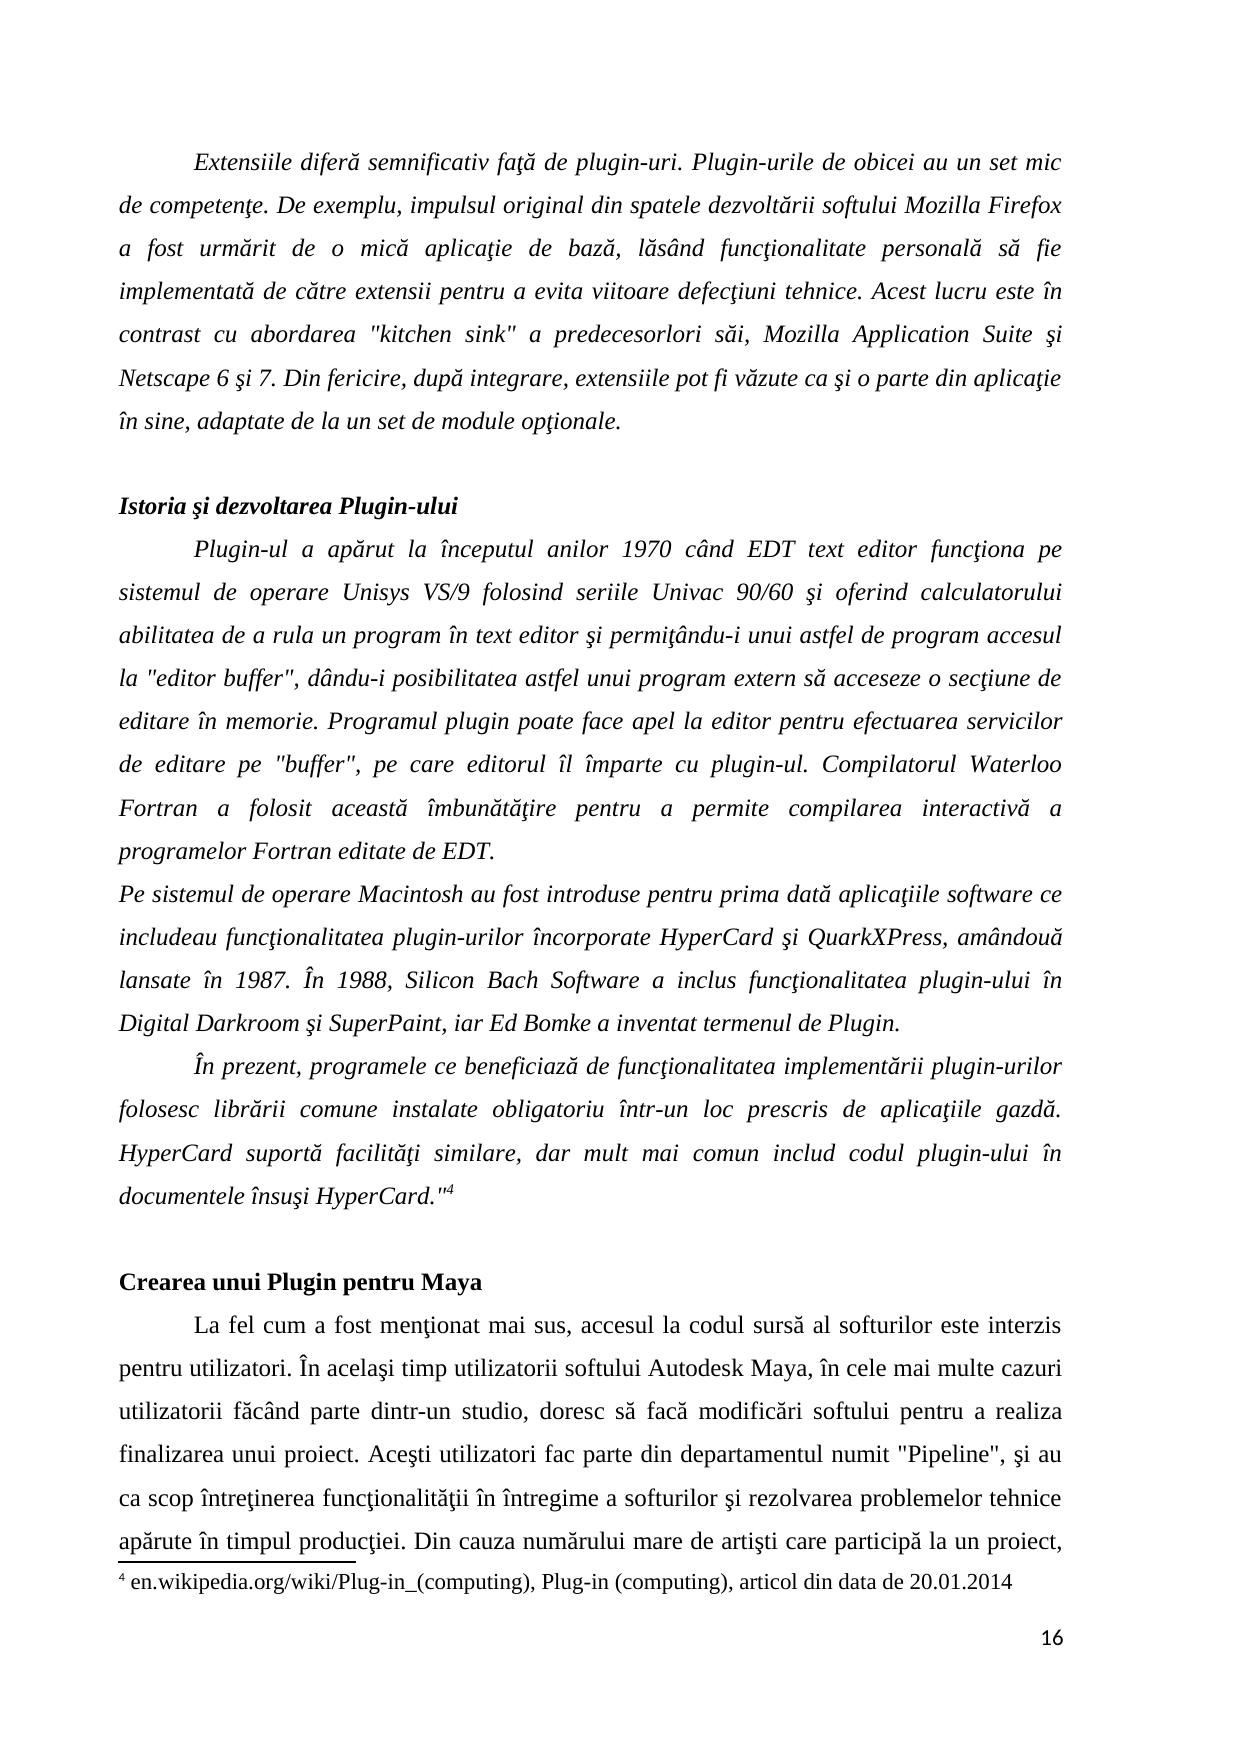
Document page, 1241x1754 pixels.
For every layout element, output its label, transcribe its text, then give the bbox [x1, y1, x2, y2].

text Istoria şi dezvoltarea Plugin-ului [118, 491, 1063, 519]
text Plugin-ul a apărut la începutul anilor 1970 când EDT text editor funcţiona pe sistemul de operare Unisys VS/9 folosind seriile Univac 90/60 şi oferind calculatorului abilitatea de a rula un program în text editor şi permiţându-i unui astfel de program accesul la "editor buffer", dându-i posibilitatea astfel unui program extern să acceseze o secţiune de editare în memorie. Programul plugin poate face apel la editor pentru efectuarea servicilor de editare pe "buffer", pe care editorul îl împarte cu plugin-ul. Compilatorul Waterloo Fortran a folosit această îmbunătăţire pentru a permite compilarea interactivă a programelor Fortran editate de EDT. [118, 534, 1063, 864]
text Extensiile diferă semnificativ faţă de plugin-uri. Plugin-urile de obicei au un set mic de competenţe. De exemplu, impulsul original din spatele dezvoltării softului Mozilla Firefox a fost urmărit de o mică aplicaţie de bază, lăsând funcţionalitate personală să fie implementată de către extensii pentru a evita viitoare defecţiuni tehnice. Acest lucru este în contrast cu abordarea "kitchen sink" a predecesorlori săi, Mozilla Application Suite şi Netscape 6 şi 7. Din fericire, după integrare, extensiile pot fi văzute ca şi o parte din aplicaţie în sine, adaptate de la un set de module opţionale. [118, 147, 1063, 434]
text În prezent, programele ce beneficiază de funcţionalitatea implementării plugin-urilor folosesc librării comune instalate obligatoriu într-un loc prescris de aplicaţiile gazdă. HyperCard suportă facilităţi similare, dar mult mai comun includ codul plugin-ului în documentele însuşi HyperCard." [118, 1051, 1063, 1209]
text Pe sistemul de operare Macintosh au fost introduse pentru prima dată aplicaţiile software ce includeau funcţionalitatea plugin-urilor încorporate HyperCard şi QuarkXPress, amândouă lansate în 1987. În 1988, Silicon Bach Software a inclus funcţionalitatea plugin-ului în Digital Darkroom şi SuperPaint, iar Ed Bomke a inventat termenul de Plugin. [118, 879, 1063, 1037]
text Crearea unui Plugin pentru Maya [118, 1267, 1063, 1296]
